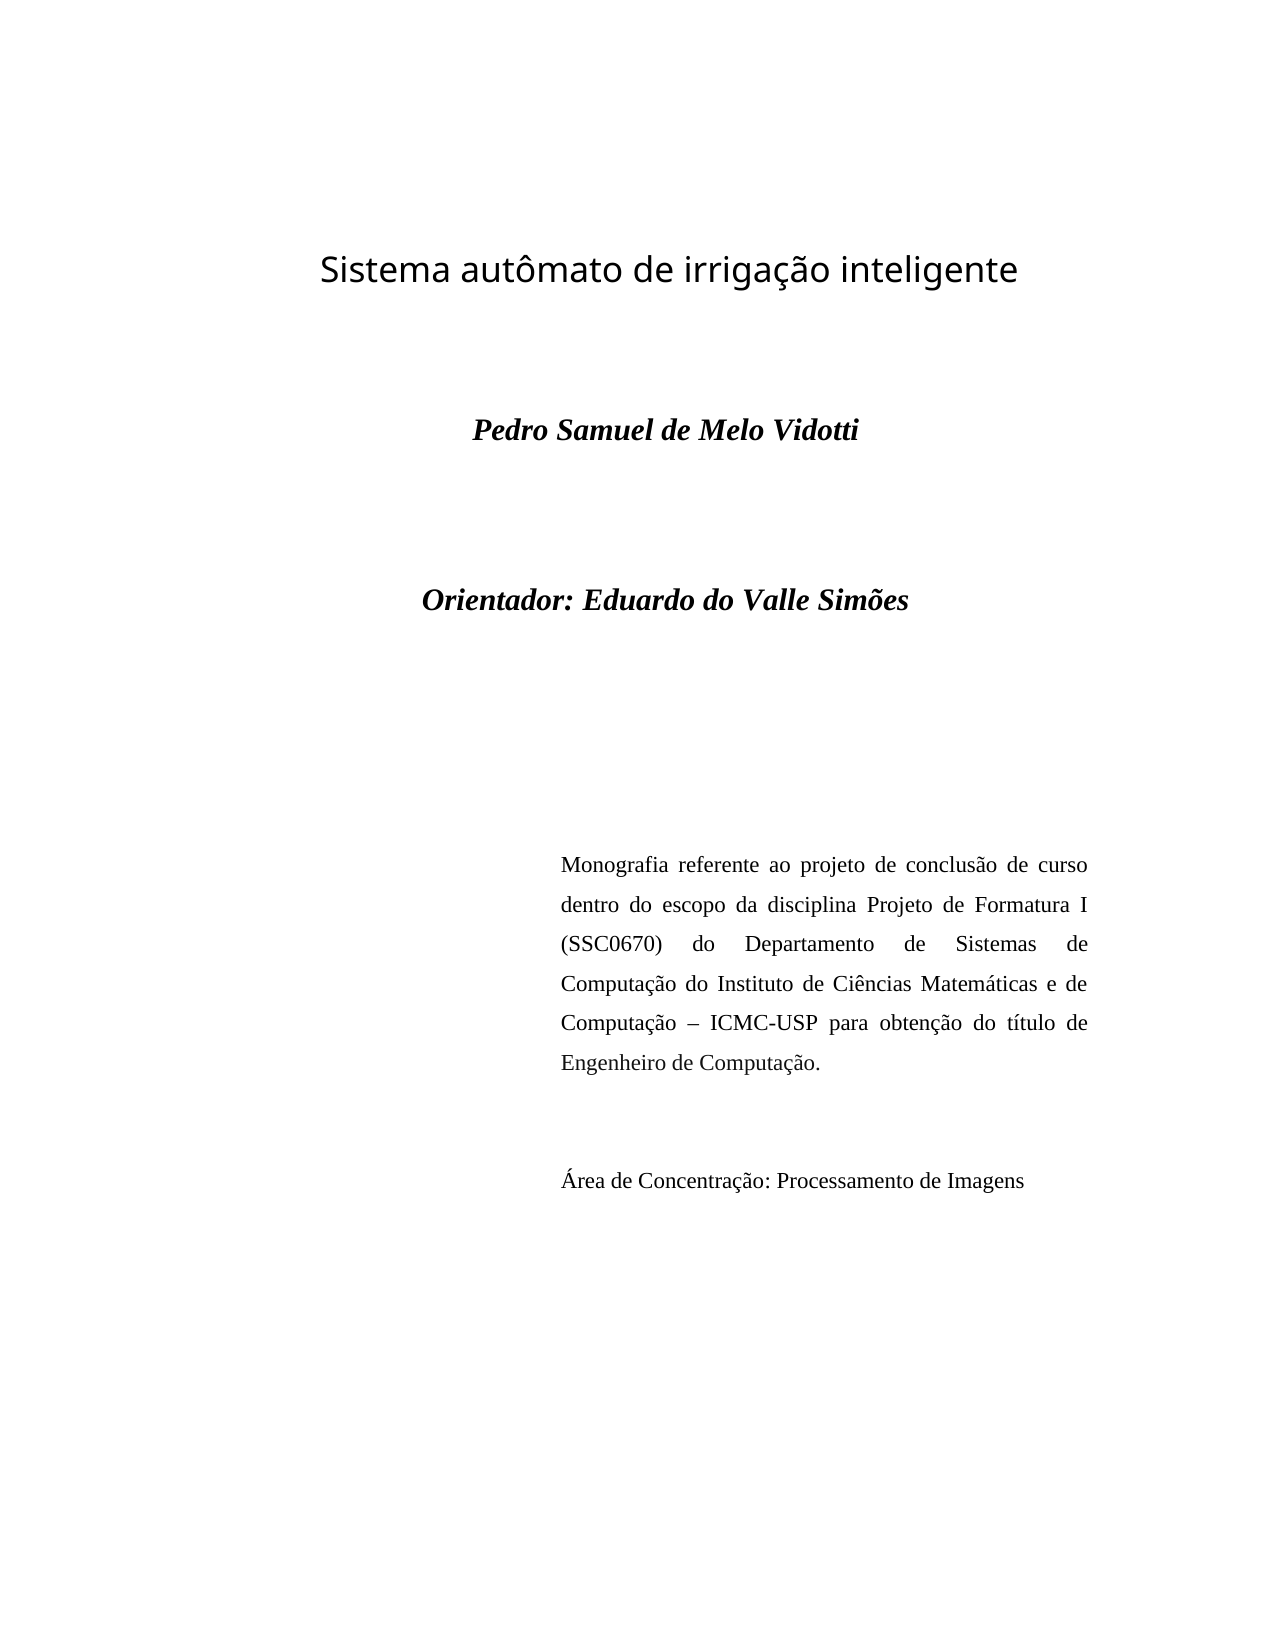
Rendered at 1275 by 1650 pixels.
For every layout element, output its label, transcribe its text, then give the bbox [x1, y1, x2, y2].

text Sistema autômato de irrigação inteligente [236, 244, 1102, 292]
table_cell Área de Concentração: Processamento de Imagens [549, 1128, 1100, 1208]
table_header Monografia referente ao projeto de conclusão de curso dentro do escopo da disciplina Projeto de Formatura I (SSC0670) do Departamento de Sistemas de Computação do Instituto de Ciências Matemáticas e de Computação – ICMC-USP para obtenção do título de Engenheiro de Computação. [549, 851, 1100, 1127]
subtitle Orientador: Eduardo do Valle Simões [177, 582, 1157, 618]
text Pedro Samuel de Melo Vidotti [177, 412, 1157, 447]
